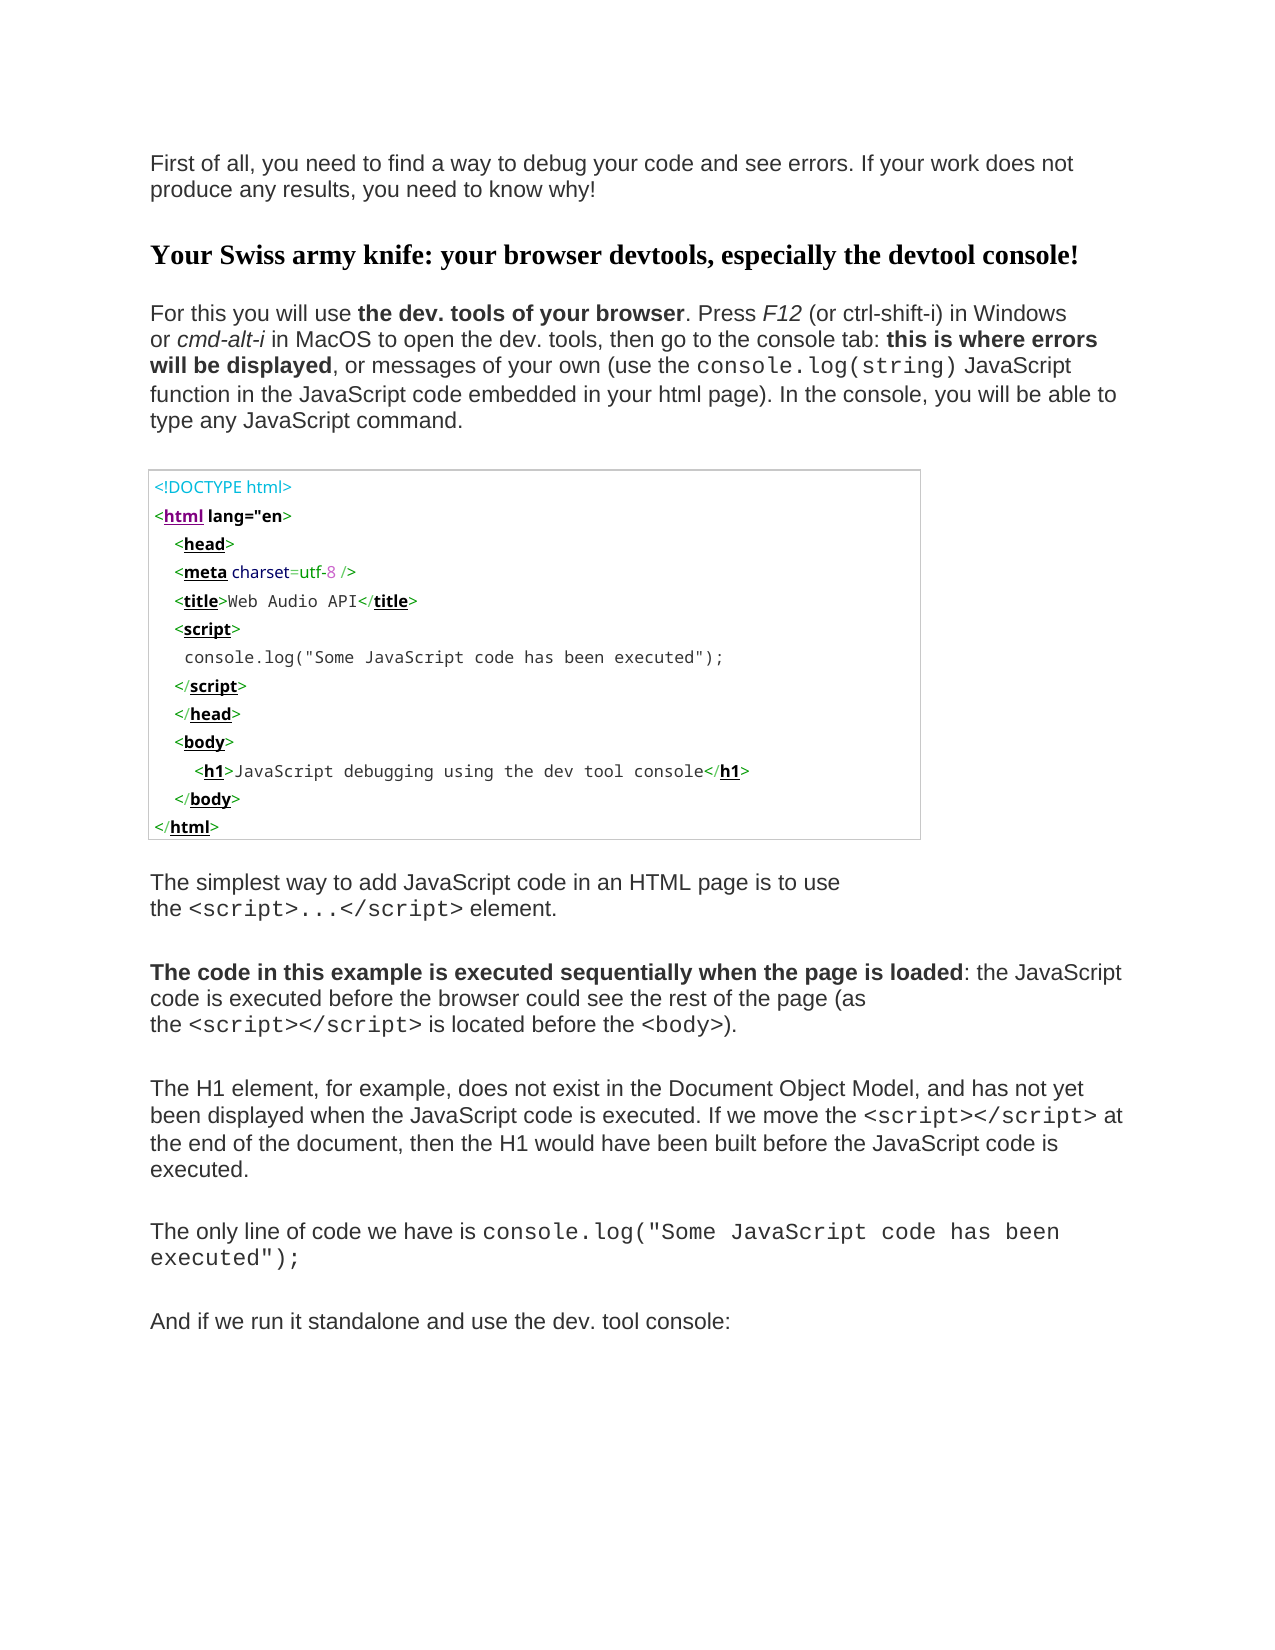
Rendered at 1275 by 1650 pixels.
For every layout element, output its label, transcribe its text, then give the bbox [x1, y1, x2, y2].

text The H1 element, for example, does not exist in the Document Object Model, and has not yet been displayed when the JavaScript code is executed. If we move the <script></script> at the end of the document, then the H1 would have been built before the JavaScript code is executed. [150, 1075, 1125, 1183]
text The only line of code we have is console.log("Some JavaScript code has been executed"); [150, 1218, 1125, 1272]
subtitle Your Swiss army knife: your browser devtools, especially the devtool console! [150, 238, 1125, 271]
text The code in this example is executed sequentially when the page is loaded: the JavaScript code is executed before the browser could see the rest of the page (as the <script></script> is located before the <body>). [150, 959, 1125, 1040]
text First of all, you need to find a way to debug your code and see errors. If your work does not produce any results, you need to know why! [150, 150, 1125, 203]
text The simplest way to add JavaScript code in an HTML page is to use the <script>...</script> element. [150, 869, 1125, 923]
table_header <!DOCTYPE html> <html lang="en> <head> <meta charset=utf-8 /> <title>Web Audio API</title> <script> console.log("Some JavaScript code has been executed"); </script> </head> <body> <h1>JavaScript debugging using the dev tool console</h1> </body> </html> [149, 471, 920, 839]
text And if we run it standalone and use the dev. tool console: [150, 1308, 1125, 1334]
text For this you will use the dev. tools of your browser. Press F12 (or ctrl-shift-i) in Windows or cmd-alt-i in MacOS to open the dev. tools, then go to the console tab: this is where errors will be displayed, or messages of your own (use the console.log(string) JavaScript function in the JavaScript code embedded in your html page). In the console, you will be able to type any JavaScript command. [150, 300, 1125, 433]
